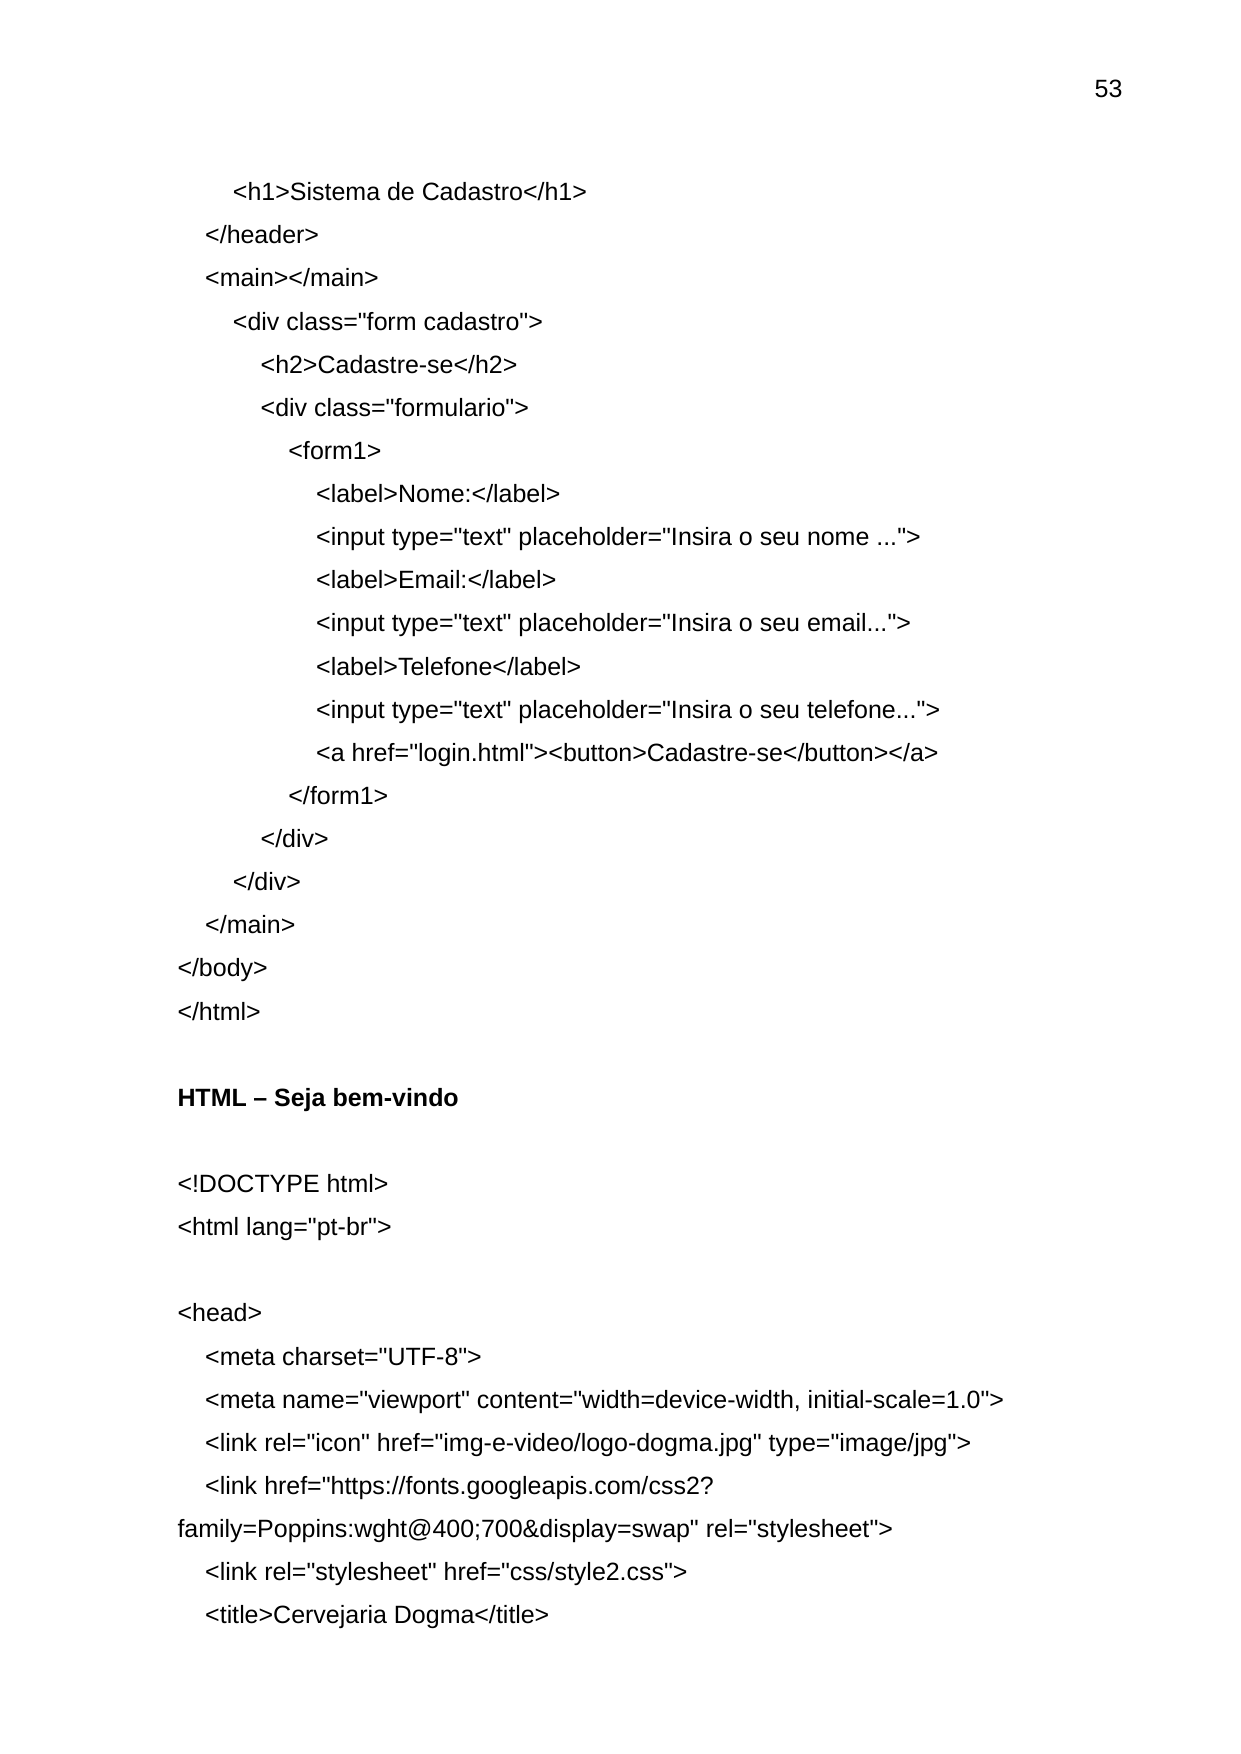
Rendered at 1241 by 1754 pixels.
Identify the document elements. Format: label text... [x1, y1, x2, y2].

text <link rel="stylesheet" href="css/style2.css"> [177, 1557, 1122, 1586]
text <label>Telefone</label> [177, 652, 1122, 680]
text </body> [177, 953, 1122, 982]
text <form1> [177, 436, 1122, 465]
text <!DOCTYPE html> [177, 1169, 1122, 1198]
text <meta name="viewport" content="width=device-width, initial-scale=1.0"> [177, 1385, 1122, 1413]
text <input type="text" placeholder="Insira o seu telefone..."> [177, 695, 1122, 723]
text <h1>Sistema de Cadastro</h1> [177, 177, 1122, 206]
text <div class="form cadastro"> [177, 307, 1122, 335]
text <label>Nome:</label> [177, 479, 1122, 508]
text <link rel="icon" href="img-e-video/logo-dogma.jpg" type="image/jpg"> [177, 1428, 1122, 1457]
text </div> [177, 867, 1122, 896]
text </html> [177, 997, 1122, 1025]
text <meta charset="UTF-8"> [177, 1342, 1122, 1370]
text HTML – Seja bem-vindo [177, 1083, 1122, 1112]
text </form1> [177, 781, 1122, 810]
text </div> [177, 824, 1122, 853]
text <h2>Cadastre-se</h2> [177, 350, 1122, 378]
text </header> [177, 220, 1122, 249]
text </main> [177, 910, 1122, 939]
text <label>Email:</label> [177, 565, 1122, 594]
text <main></main> [177, 263, 1122, 292]
text <html lang="pt-br"> [177, 1212, 1122, 1241]
text <a href="login.html"><button>Cadastre-se</button></a> [177, 738, 1122, 767]
text <input type="text" placeholder="Insira o seu email..."> [177, 608, 1122, 637]
text <link href="https://fonts.googleapis.com/css2?family=Poppins:wght@400;700&display=swap" rel="stylesheet"> [177, 1471, 1122, 1543]
text <title>Cervejaria Dogma</title> [177, 1600, 1122, 1629]
text <input type="text" placeholder="Insira o seu nome ..."> [177, 522, 1122, 551]
text <head> [177, 1298, 1122, 1327]
text <div class="formulario"> [177, 393, 1122, 422]
